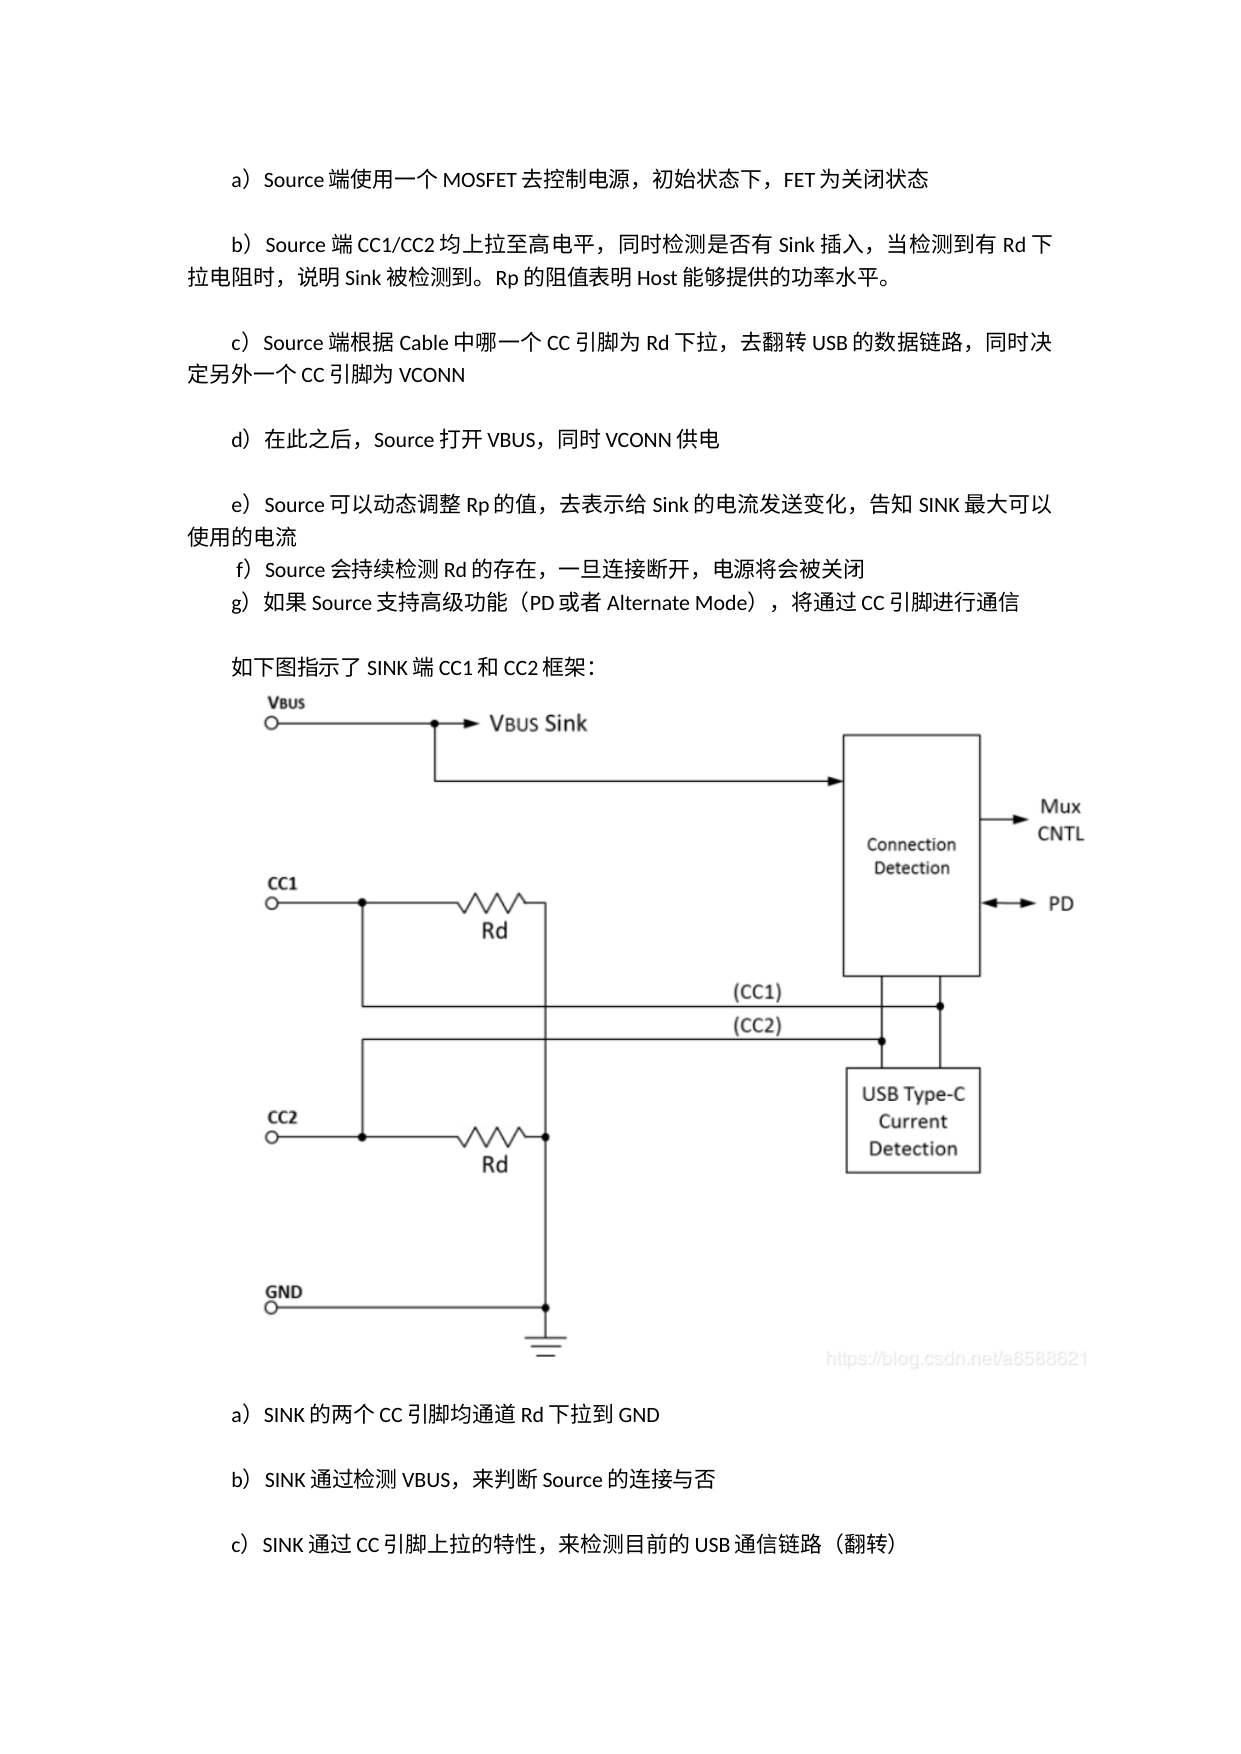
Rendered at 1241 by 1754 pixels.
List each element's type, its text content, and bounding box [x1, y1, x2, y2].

text f）Source会持续检测Rd的存在，一旦连接断开，电源将会被关闭 [187, 552, 1053, 584]
text b）Source端CC1/CC2均上拉至高电平，同时检测是否有Sink插入，当检测到有Rd下拉电阻时，说明Sink被检测到。Rp的阻值表明Host能够提供的功率水平。 [187, 227, 1053, 292]
text d）在此之后，Source打开VBUS，同时VCONN供电 [187, 422, 1053, 454]
text g）如果Source支持高级功能（PD或者Alternate Mode），将通过CC引脚进行通信 [187, 584, 1053, 617]
text a）SINK的两个CC引脚均通道Rd下拉到GND [187, 1397, 1053, 1429]
text e）Source可以动态调整Rp的值，去表示给Sink的电流发送变化，告知SINK最大可以使用的电流 [187, 487, 1053, 552]
text 如下图指示了SINK端CC1和CC2框架： [187, 649, 1053, 682]
text b）SINK通过检测VBUS，来判断Source的连接与否 [187, 1462, 1053, 1494]
text c）Source端根据Cable中哪一个CC引脚为Rd下拉，去翻转USB的数据链路，同时决定另外一个CC引脚为VCONN [187, 324, 1053, 389]
text a）Source端使用一个MOSFET去控制电源，初始状态下，FET为关闭状态 [187, 162, 1053, 194]
text c）SINK通过CC引脚上拉的特性，来检测目前的USB通信链路（翻转） [187, 1527, 1053, 1559]
picture [231, 682, 1097, 1381]
